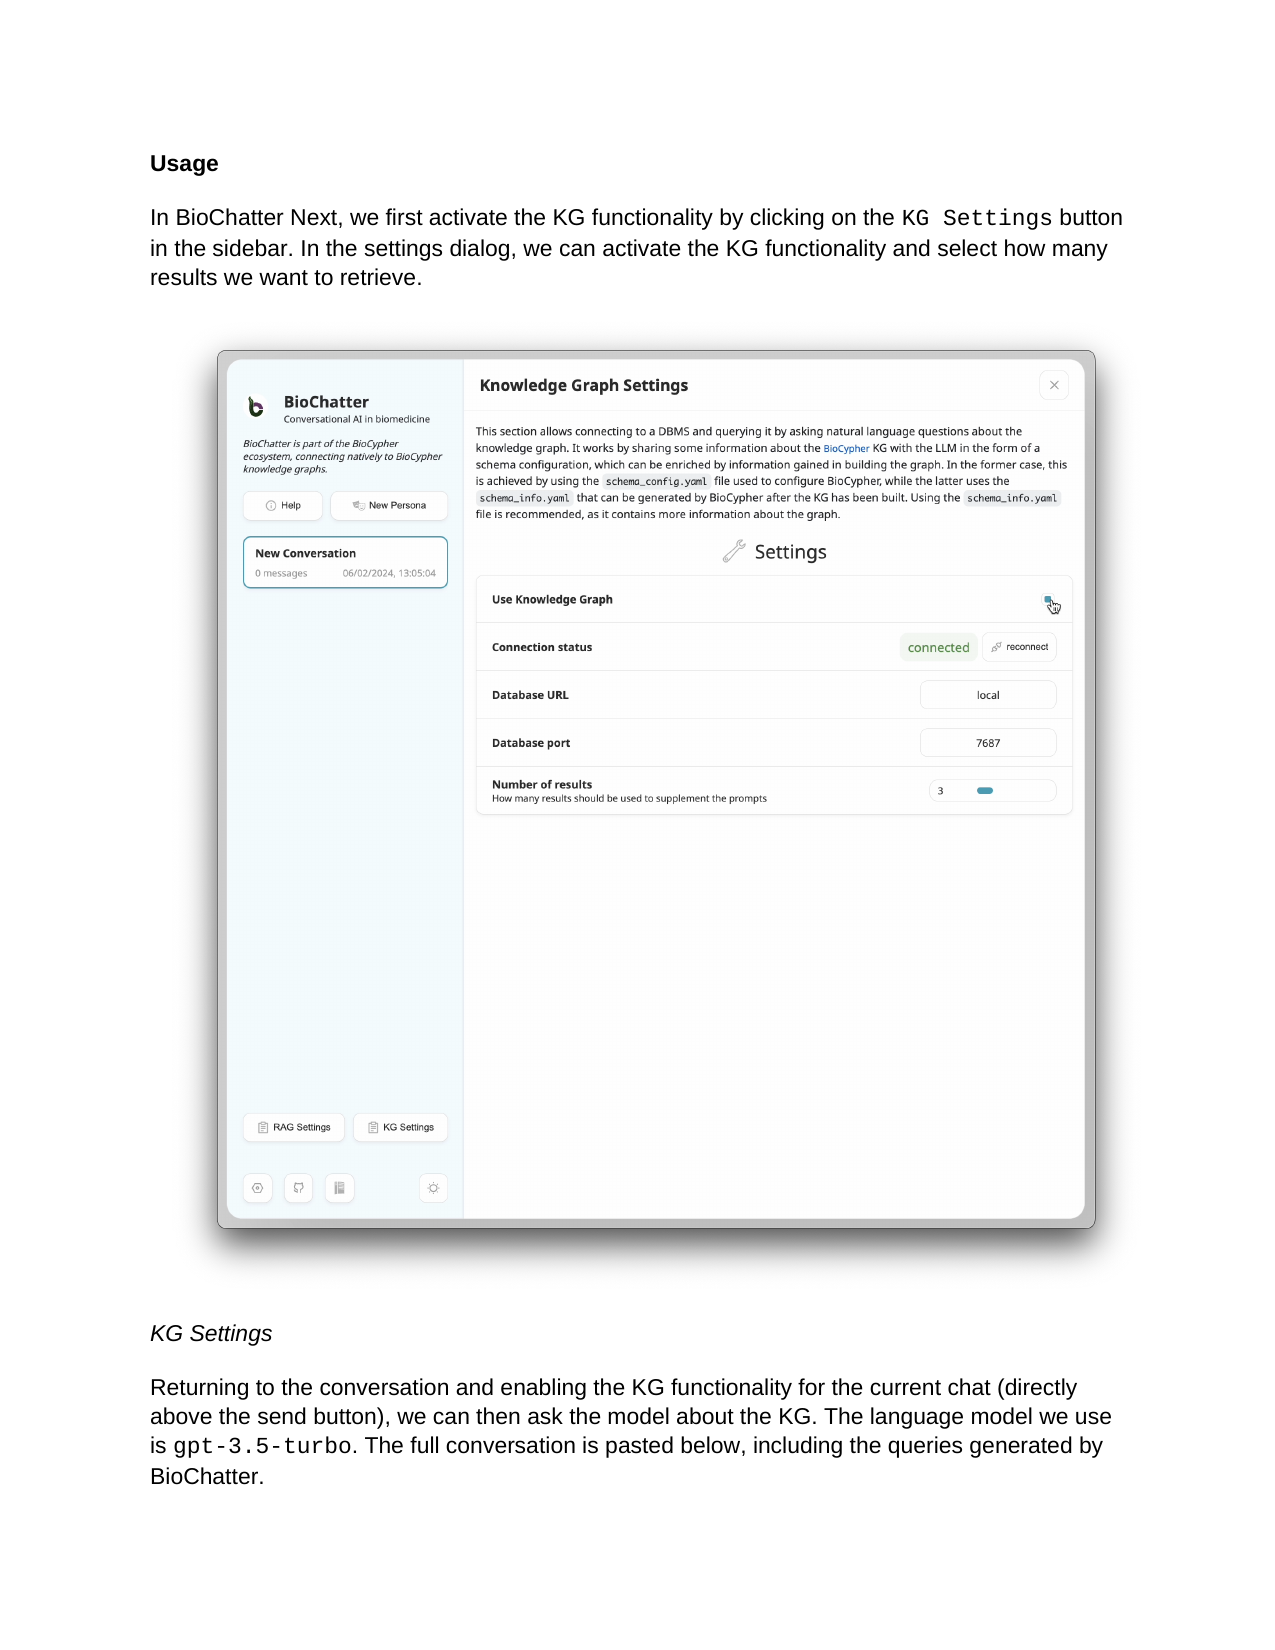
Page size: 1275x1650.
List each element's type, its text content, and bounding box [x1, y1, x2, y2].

text KG Settings [150, 1320, 1125, 1347]
text Returning to the conversation and enabling the KG functionality for the current chat (directly above the send button), we can then ask the model about the KG. The language model we use is gpt-3.5-turbo. The full conversation is pasted below, including the queries generated by BioChatter. [150, 1374, 1125, 1489]
text In BioChatter Next, we first activate the KG functionality by clicking on the KG Settings button in the sidebar. In the settings dialog, we can activate the KG functionality and select how many results we want to retrieve. [150, 204, 1125, 290]
subtitle Usage [150, 150, 1125, 176]
picture [168, 317, 1144, 1293]
